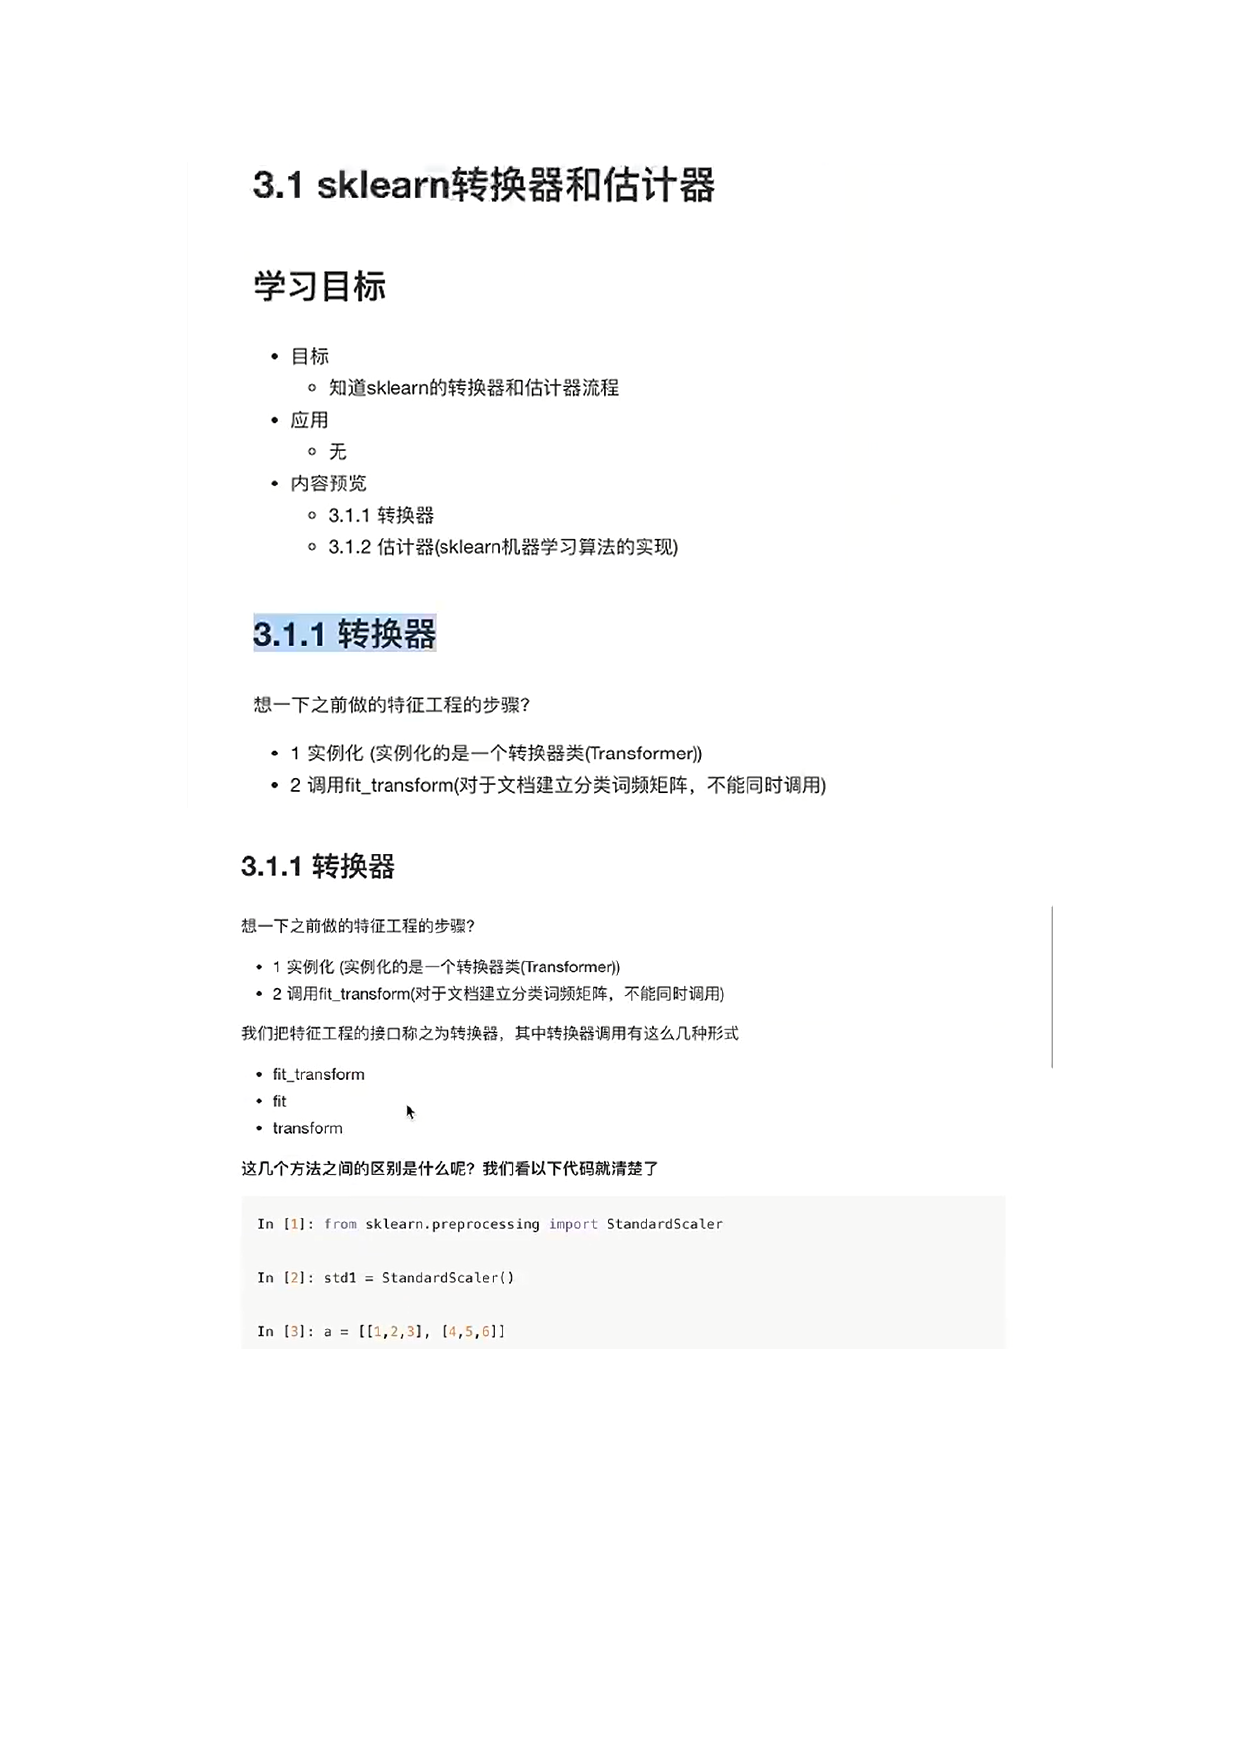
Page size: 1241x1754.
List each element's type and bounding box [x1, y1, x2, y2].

picture [187, 162, 1053, 808]
picture [187, 812, 1053, 1349]
